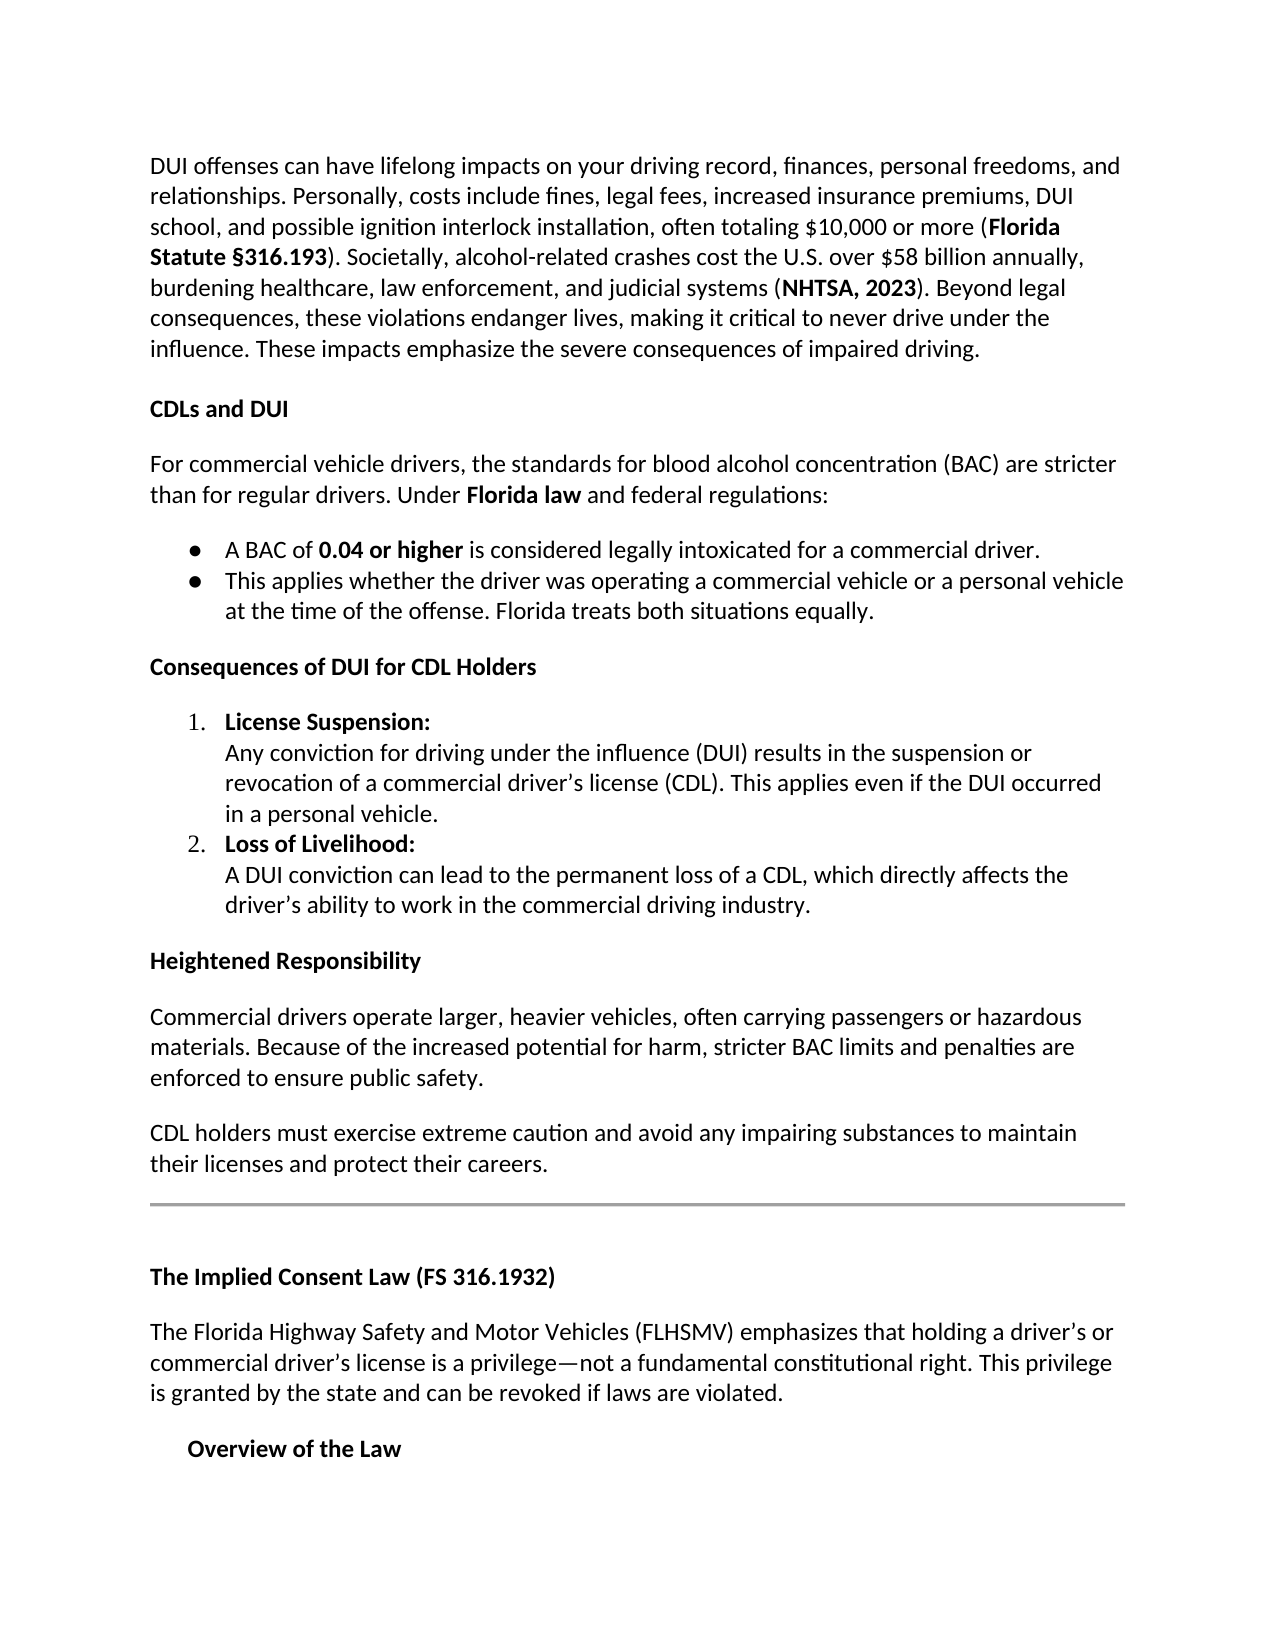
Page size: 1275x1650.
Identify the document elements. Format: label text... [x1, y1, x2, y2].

text The Florida Highway Safety and Motor Vehicles (FLHSMV) emphasizes that holding a driver’s or commercial driver’s license is a privilege—not a fundamental constitutional right. This privilege is granted by the state and can be revoked if laws are violated. [150, 1316, 1125, 1408]
subtitle CDLs and DUI [150, 393, 1125, 423]
list This applies whether the driver was operating a commercial vehicle or a personal vehicle at the time of the offense. Florida treats both situations equally. [187, 565, 1125, 626]
subtitle Consequences of DUI for CDL Holders [150, 651, 1125, 681]
subtitle The Implied Consent Law (FS 316.1932) [150, 1261, 1125, 1291]
list License Suspension: Any conviction for driving under the influence (DUI) results in the suspension or revocation of a commercial driver’s license (CDL). This applies even if the DUI occurred in a personal vehicle. [187, 706, 1125, 828]
list Loss of Livelihood: A DUI conviction can lead to the permanent loss of a CDL, which directly affects the driver’s ability to work in the commercial driving industry. [187, 828, 1125, 920]
text Commercial drivers operate larger, heavier vehicles, often carrying passengers or hazardous materials. Because of the increased potential for harm, stricter BAC limits and penalties are enforced to ensure public safety. [150, 1001, 1125, 1092]
text For commercial vehicle drivers, the standards for blood alcohol concentration (BAC) are stricter than for regular drivers. Under Florida law and federal regulations: [150, 448, 1125, 509]
text DUI offenses can have lifelong impacts on your driving record, finances, personal freedoms, and relationships. Personally, costs include fines, legal fees, increased insurance premiums, DUI school, and possible ignition interlock installation, often totaling $10,000 or more (Florida Statute §316.193). Societally, alcohol-related crashes cost the U.S. over $58 billion annually, burdening healthcare, law enforcement, and judicial systems (NHTSA, 2023). Beyond legal consequences, these violations endanger lives, making it critical to never drive under the influence. These impacts emphasize the severe consequences of impaired driving. [150, 150, 1125, 364]
text CDL holders must exercise extreme caution and avoid any impairing substances to maintain their licenses and protect their careers. [150, 1117, 1125, 1178]
list A BAC of 0.04 or higher is considered legally intoxicated for a commercial driver. [187, 534, 1125, 565]
subtitle Heightened Responsibility [150, 945, 1125, 976]
subtitle Overview of the Law [187, 1433, 1125, 1463]
